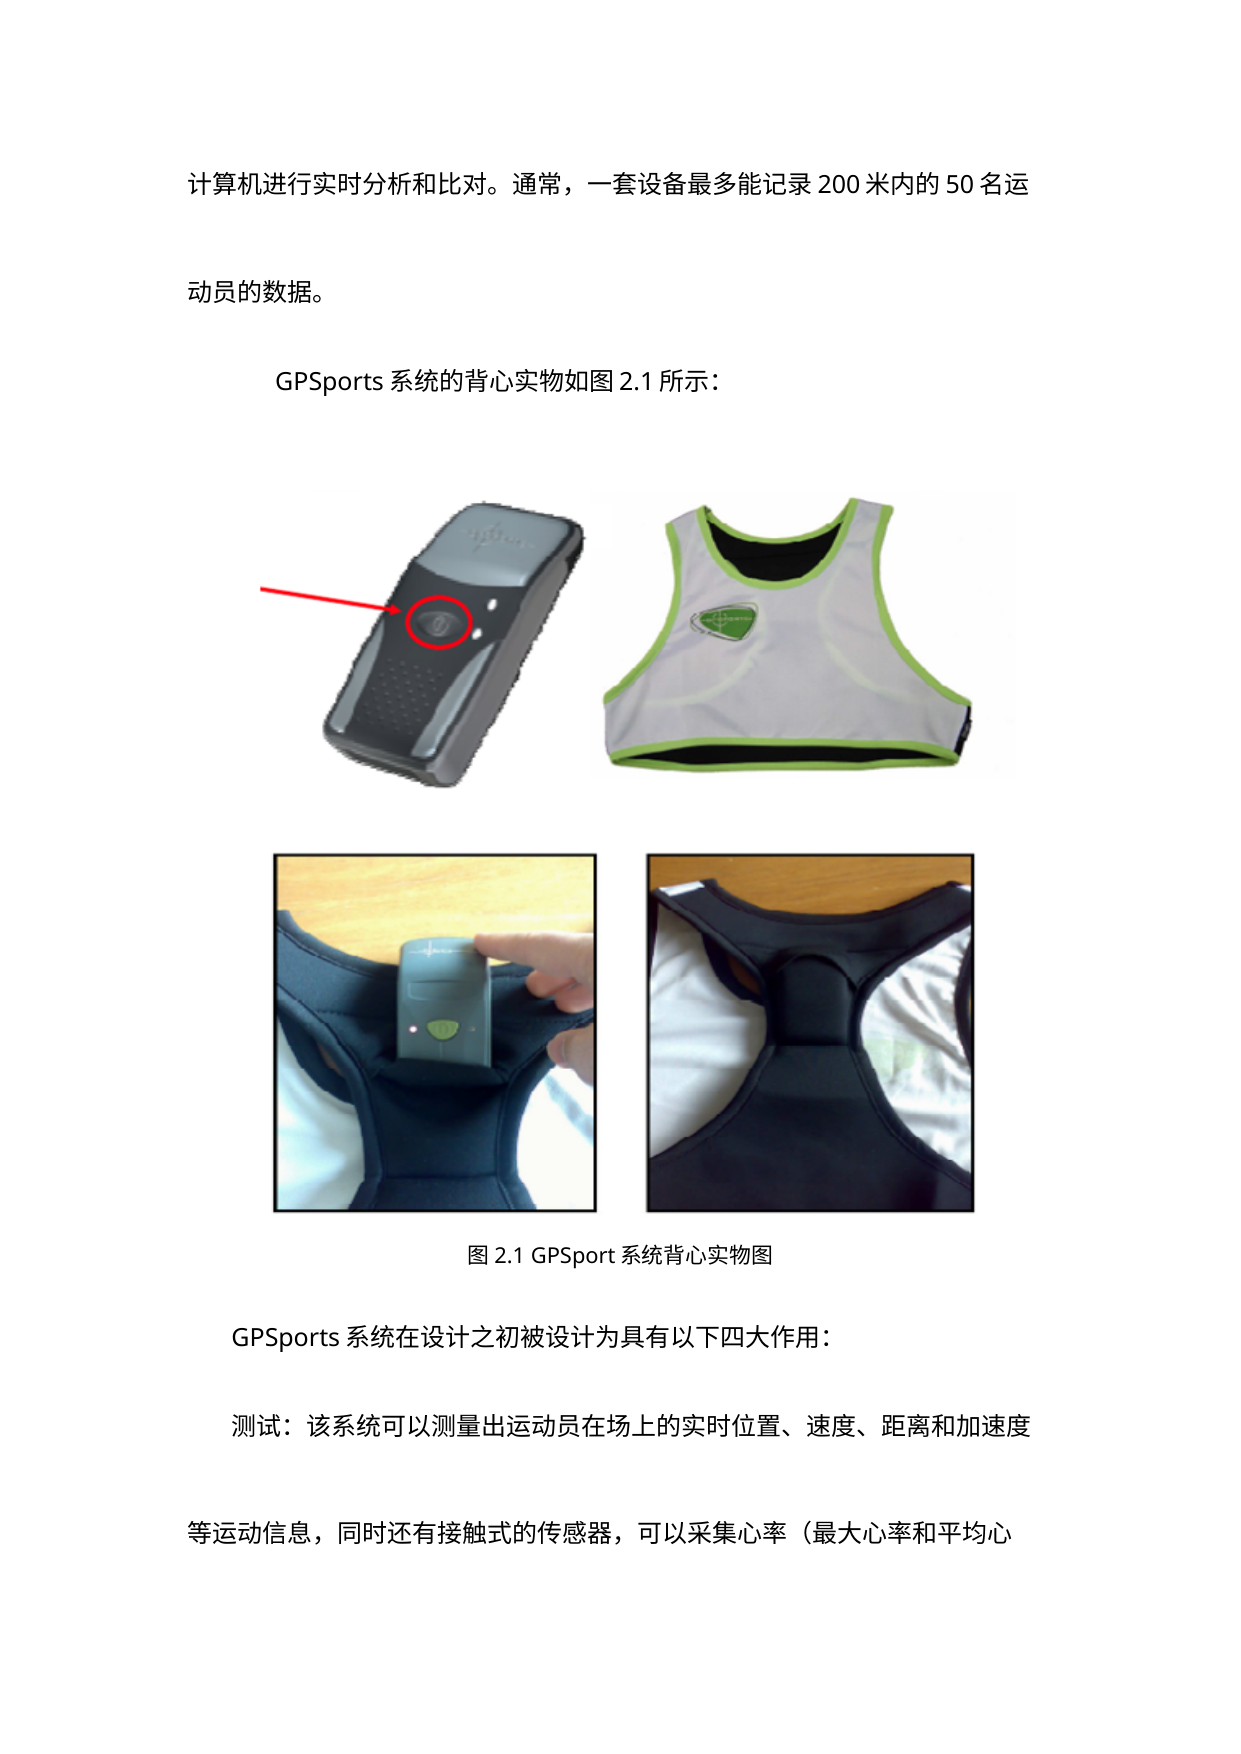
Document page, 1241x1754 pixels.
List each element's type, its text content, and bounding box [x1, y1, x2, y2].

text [187, 150, 1053, 323]
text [187, 1392, 1053, 1564]
picture [223, 490, 1017, 1227]
text GPSports系统在设计之初被设计为具有以下四大作用： [187, 1303, 1053, 1368]
text 图 2.1 GPSport系统背心实物图 [187, 1238, 1053, 1270]
text GPSports系统的背心实物如图2.1所示： [187, 347, 1053, 412]
